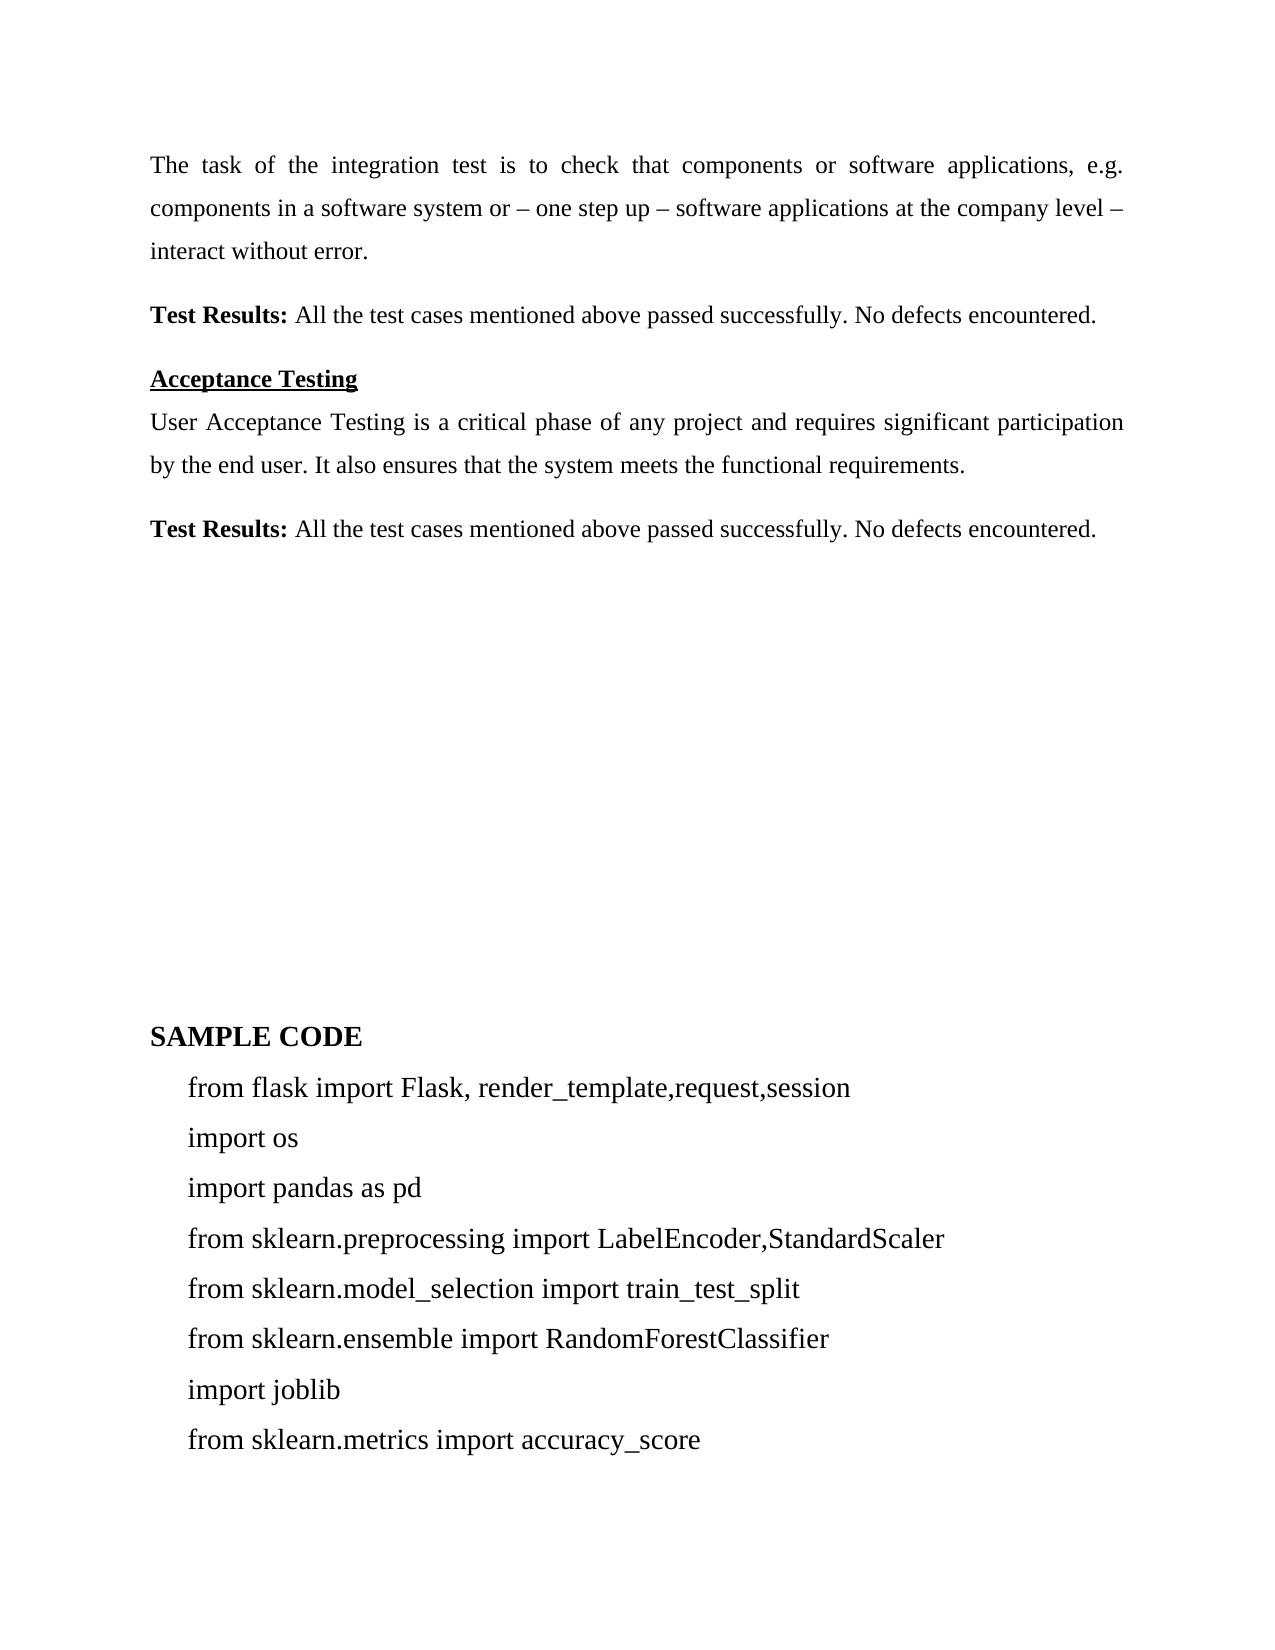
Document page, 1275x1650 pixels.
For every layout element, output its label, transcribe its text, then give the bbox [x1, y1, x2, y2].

text from sklearn.ensemble import RandomForestClassifier [187, 1321, 1125, 1355]
text from sklearn.preprocessing import LabelEncoder,StandardScaler [187, 1221, 1125, 1254]
text User Acceptance Testing is a critical phase of any project and requires significant participation by the end user. It also ensures that the system meets the functional requirements. [150, 407, 1125, 479]
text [187, 1422, 1125, 1456]
text import pandas as pd [187, 1171, 1125, 1204]
text Test Results: All the test cases mentioned above passed successfully. No defects encountered. [150, 300, 1125, 329]
subtitle Acceptance Testing [150, 364, 1125, 393]
text SAMPLE CODE [150, 1019, 1125, 1053]
text from sklearn.model_selection import train_test_split [187, 1271, 1125, 1305]
text import os [187, 1120, 1125, 1154]
text import joblib [187, 1372, 1125, 1405]
text The task of the integration test is to check that components or software applications, e.g. components in a software system or – one step up – software applications at the company level – interact without error. [150, 150, 1125, 265]
text Test Results: All the test cases mentioned above passed successfully. No defects encountered. [150, 514, 1125, 543]
text from flask import Flask, render_template,request,session [187, 1070, 1125, 1103]
